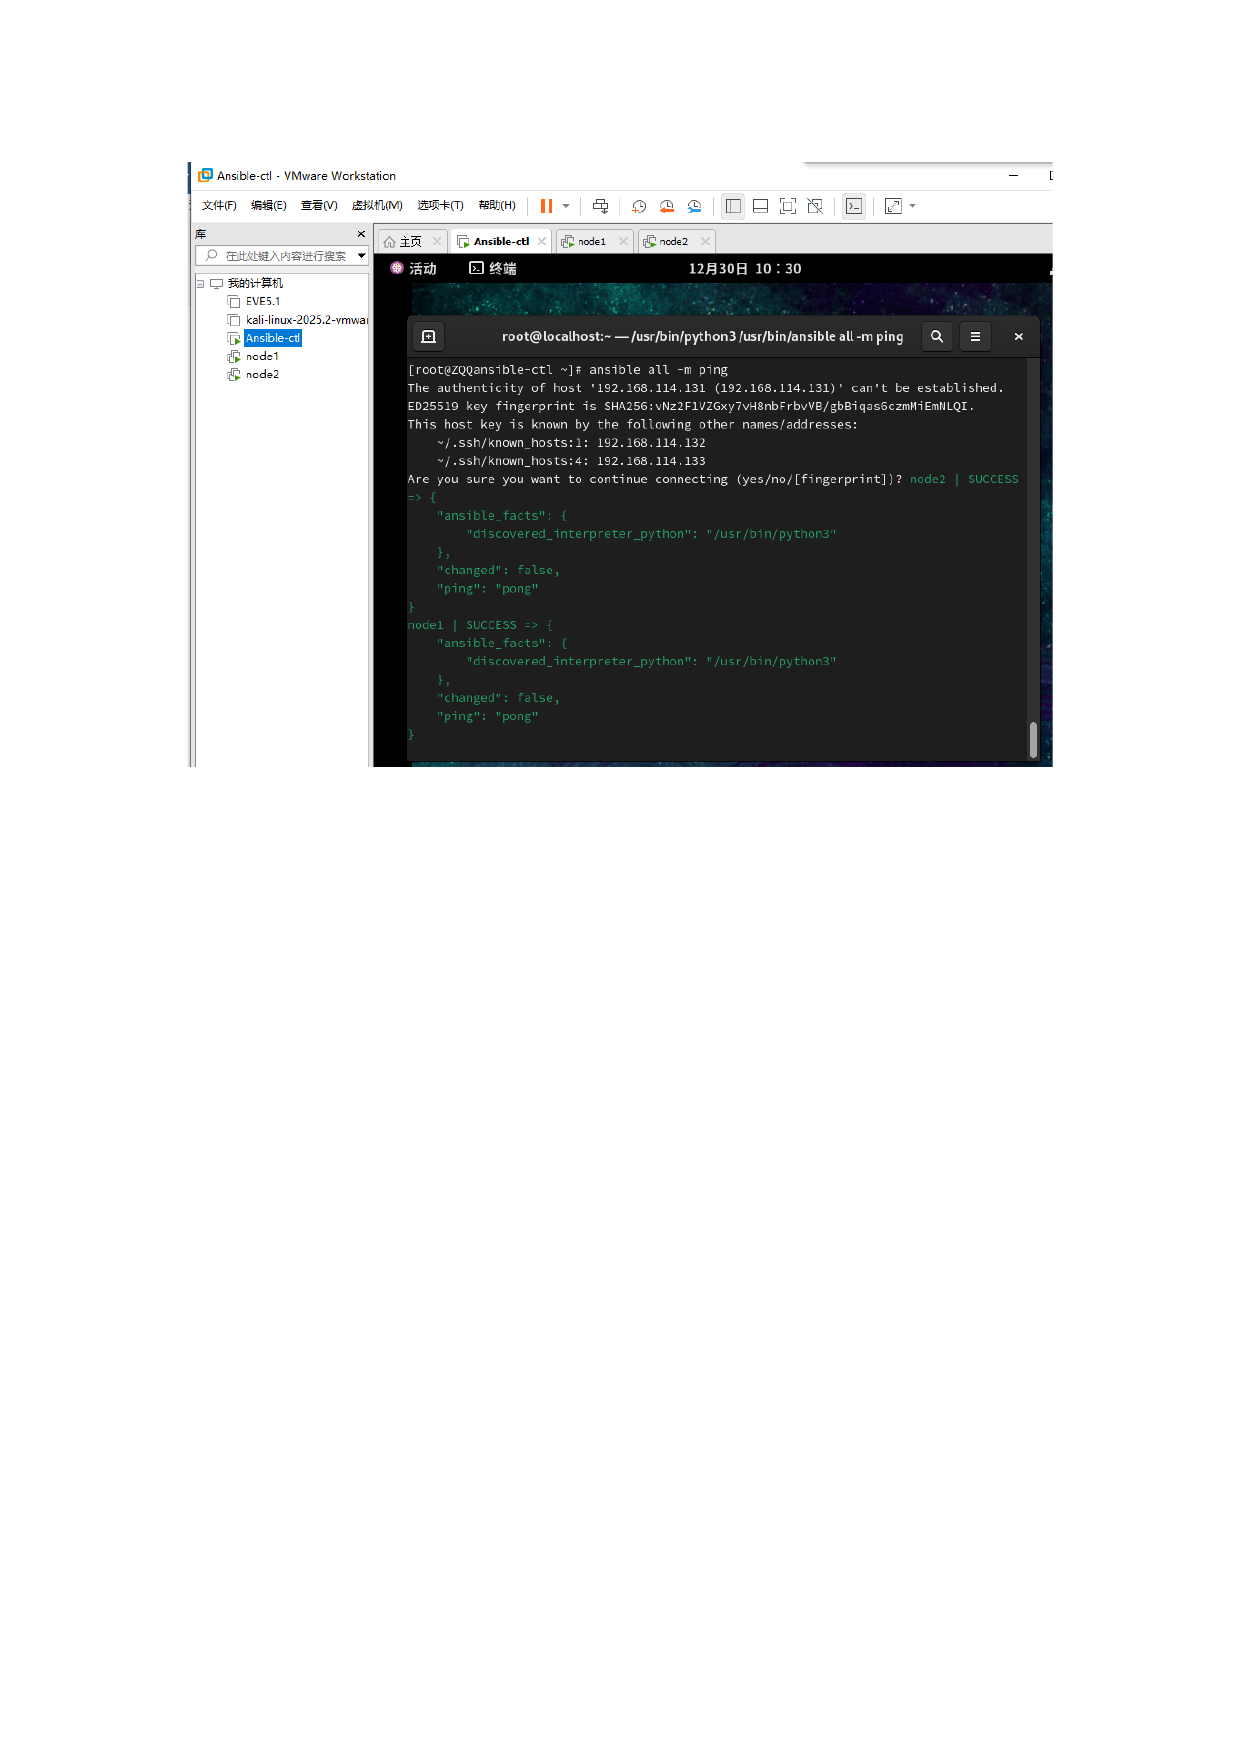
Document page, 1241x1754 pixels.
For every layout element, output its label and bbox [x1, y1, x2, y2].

picture [187, 162, 1053, 767]
